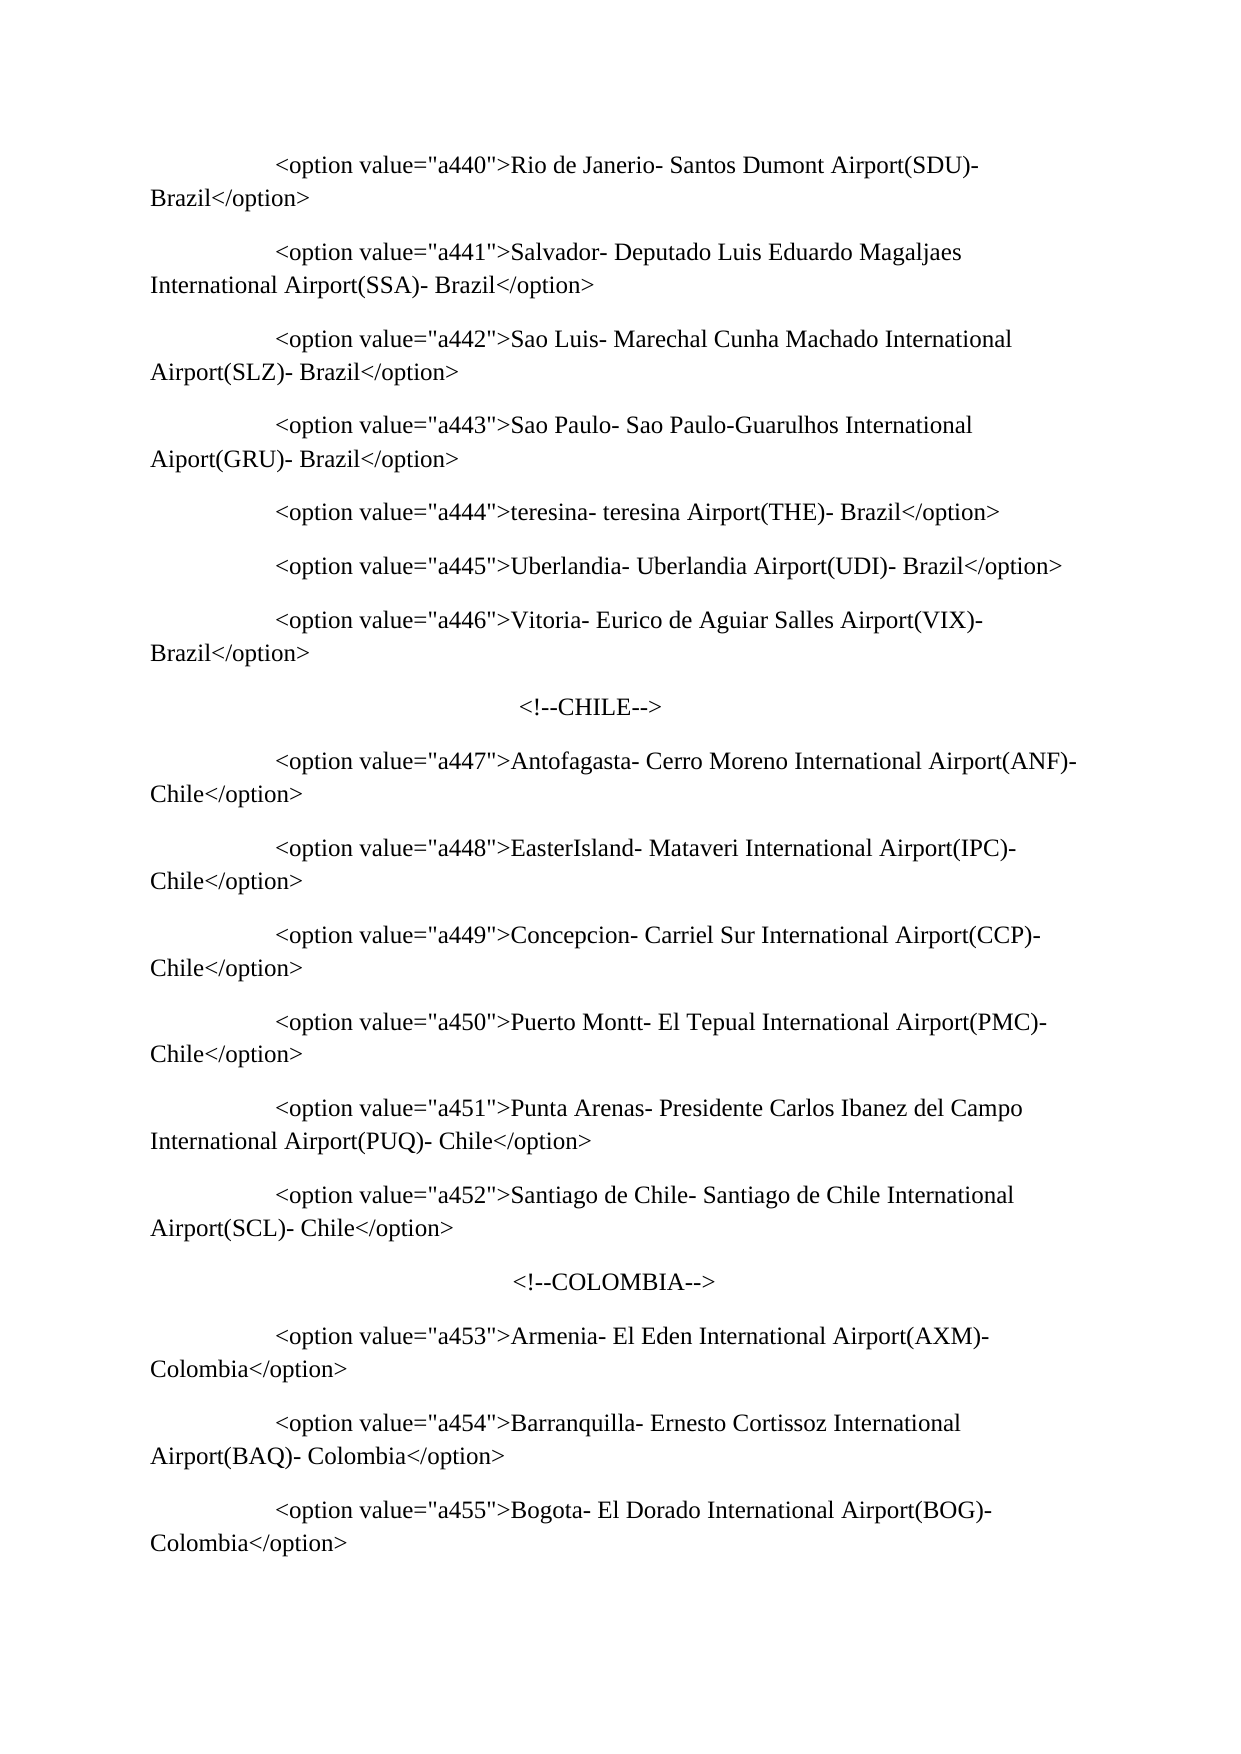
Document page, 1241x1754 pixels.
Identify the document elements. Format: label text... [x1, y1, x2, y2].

text <option value="a446">Vitoria- Eurico de Aguiar Salles Airport(VIX)- Brazil</option> [150, 605, 1090, 667]
text <option value="a452">Santiago de Chile- Santiago de Chile International Airport(SCL)- Chile</option> [150, 1180, 1090, 1242]
text <option value="a449">Concepcion- Carriel Sur International Airport(CCP)- Chile</option> [150, 920, 1090, 981]
text <option value="a448">EasterIsland- Mataveri International Airport(IPC)- Chile</option> [150, 833, 1090, 894]
text <option value="a455">Bogota- El Dorado International Airport(BOG)- Colombia</option> [150, 1495, 1090, 1557]
text <!--COLOMBIA--> [150, 1267, 1090, 1296]
text <!--CHILE--> [150, 692, 1090, 721]
text <option value="a442">Sao Luis- Marechal Cunha Machado International Airport(SLZ)- Brazil</option> [150, 324, 1090, 386]
text <option value="a441">Salvador- Deputado Luis Eduardo Magaljaes International Airport(SSA)- Brazil</option> [150, 237, 1090, 299]
text <option value="a451">Punta Arenas- Presidente Carlos Ibanez del Campo International Airport(PUQ)- Chile</option> [150, 1093, 1090, 1155]
text <option value="a445">Uberlandia- Uberlandia Airport(UDI)- Brazil</option> [150, 551, 1090, 580]
text <option value="a447">Antofagasta- Cerro Moreno International Airport(ANF)- Chile</option> [150, 746, 1090, 808]
text <option value="a440">Rio de Janerio- Santos Dumont Airport(SDU)- Brazil</option> [150, 150, 1090, 212]
text <option value="a453">Armenia- El Eden International Airport(AXM)- Colombia</option> [150, 1321, 1090, 1383]
text <option value="a450">Puerto Montt- El Tepual International Airport(PMC)- Chile</option> [150, 1007, 1090, 1068]
text <option value="a444">teresina- teresina Airport(THE)- Brazil</option> [150, 497, 1090, 526]
text <option value="a443">Sao Paulo- Sao Paulo-Guarulhos International Aiport(GRU)- Brazil</option> [150, 411, 1090, 472]
text <option value="a454">Barranquilla- Ernesto Cortissoz International Airport(BAQ)- Colombia</option> [150, 1408, 1090, 1470]
